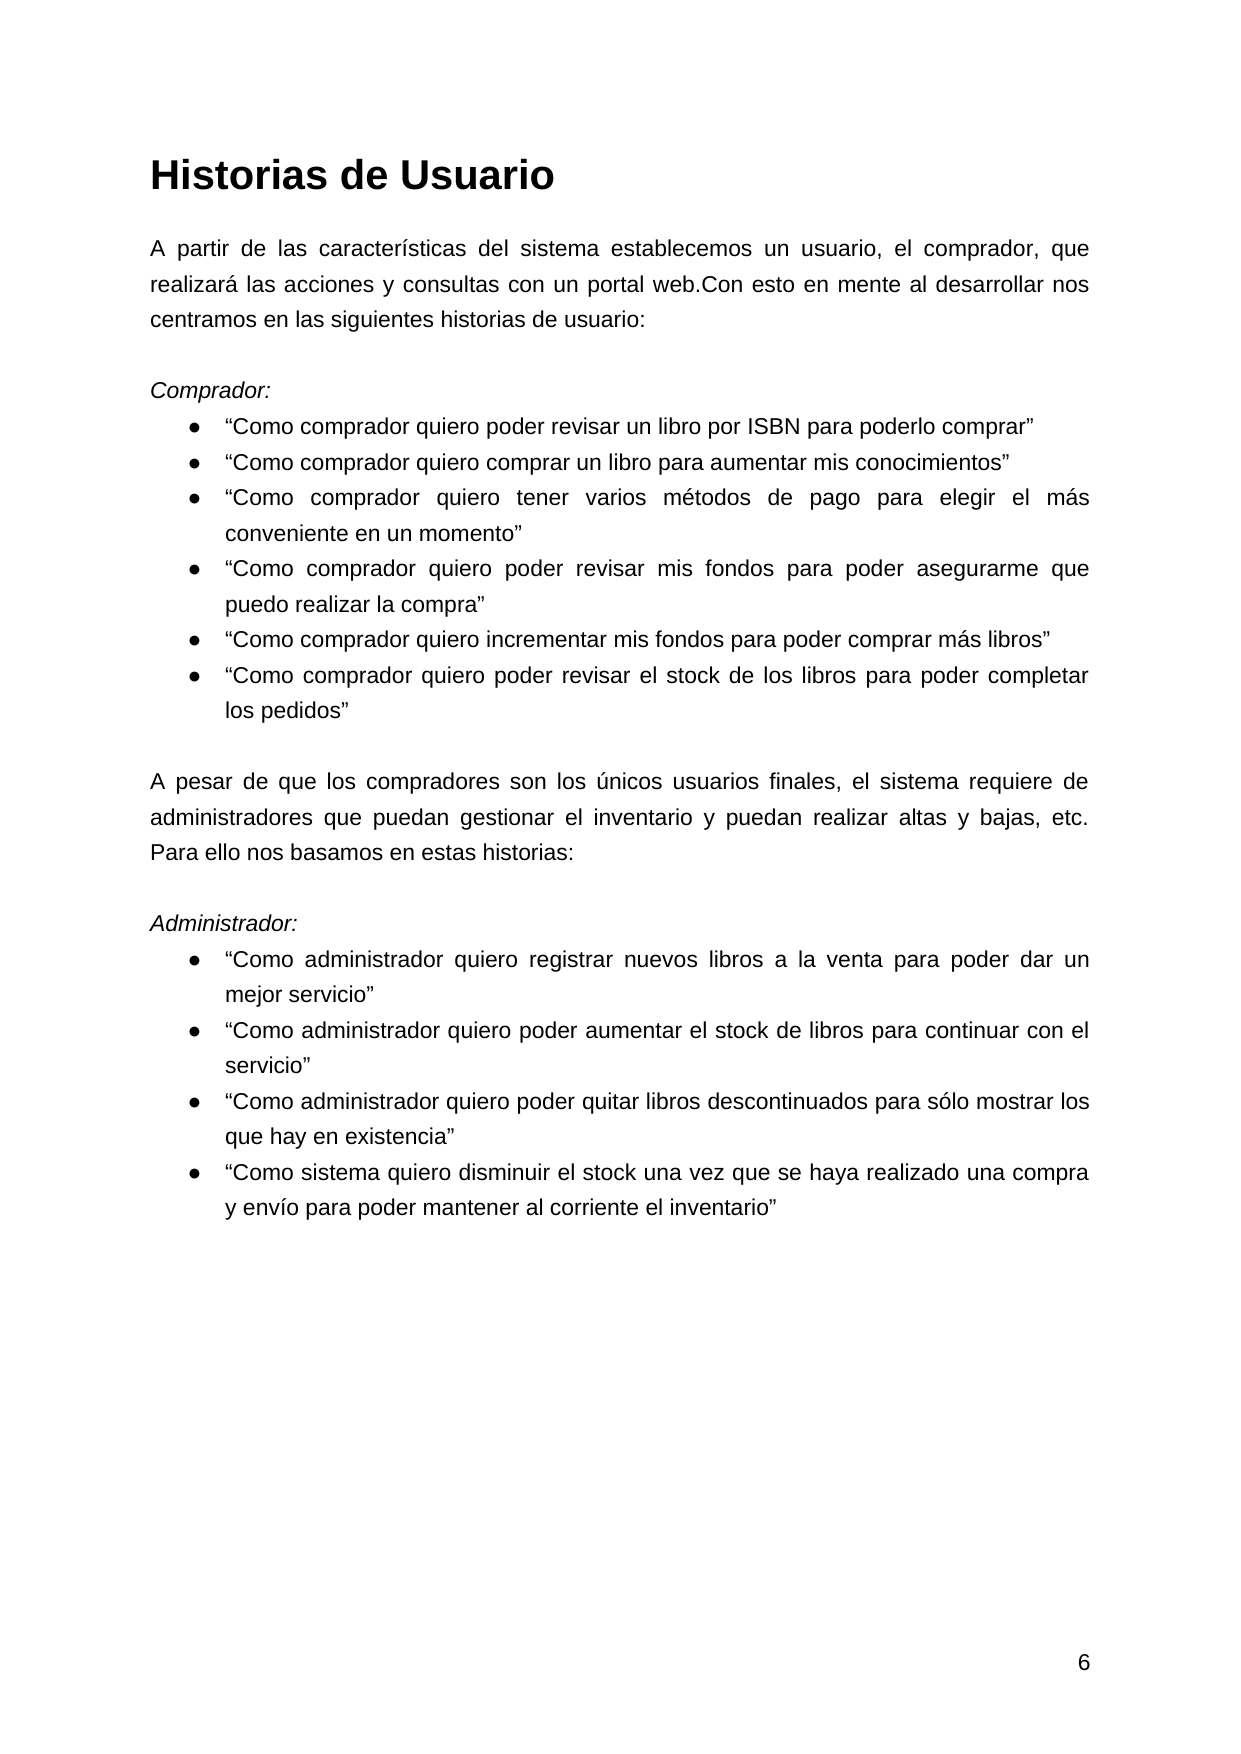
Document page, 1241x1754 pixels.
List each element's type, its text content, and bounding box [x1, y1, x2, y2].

list “Como sistema quiero disminuir el stock una vez que se haya realizado una compra y envío para poder mantener al corriente el inventario” [187, 1159, 1090, 1221]
text Comprador: [150, 377, 1090, 404]
text A pesar de que los compradores son los únicos usuarios finales, el sistema requiere de administradores que puedan gestionar el inventario y puedan realizar altas y bajas, etc. Para ello nos basamos en estas historias: [150, 768, 1090, 866]
list “Como comprador quiero tener varios métodos de pago para elegir el más conveniente en un momento” [187, 484, 1090, 546]
list “Como comprador quiero comprar un libro para aumentar mis conocimientos” [187, 448, 1090, 475]
text Administrador: [150, 910, 1090, 937]
list “Como comprador quiero poder revisar el stock de los libros para poder completar los pedidos” [187, 662, 1090, 723]
list “Como comprador quiero poder revisar un libro por ISBN para poderlo comprar” [187, 413, 1090, 439]
text A partir de las características del sistema establecemos un usuario, el comprador, que realizará las acciones y consultas con un portal web.Con esto en mente al desarrollar nos centramos en las siguientes historias de usuario: [150, 235, 1090, 333]
subtitle Historias de Usuario [150, 150, 1090, 198]
list “Como comprador quiero incrementar mis fondos para poder comprar más libros” [187, 626, 1090, 652]
list “Como administrador quiero poder quitar libros descontinuados para sólo mostrar los que hay en existencia” [187, 1088, 1090, 1150]
list “Como administrador quiero poder aumentar el stock de libros para continuar con el servicio” [187, 1017, 1090, 1079]
list “Como administrador quiero registrar nuevos libros a la venta para poder dar un mejor servicio” [187, 946, 1090, 1008]
list “Como comprador quiero poder revisar mis fondos para poder asegurarme que puedo realizar la compra” [187, 555, 1090, 617]
